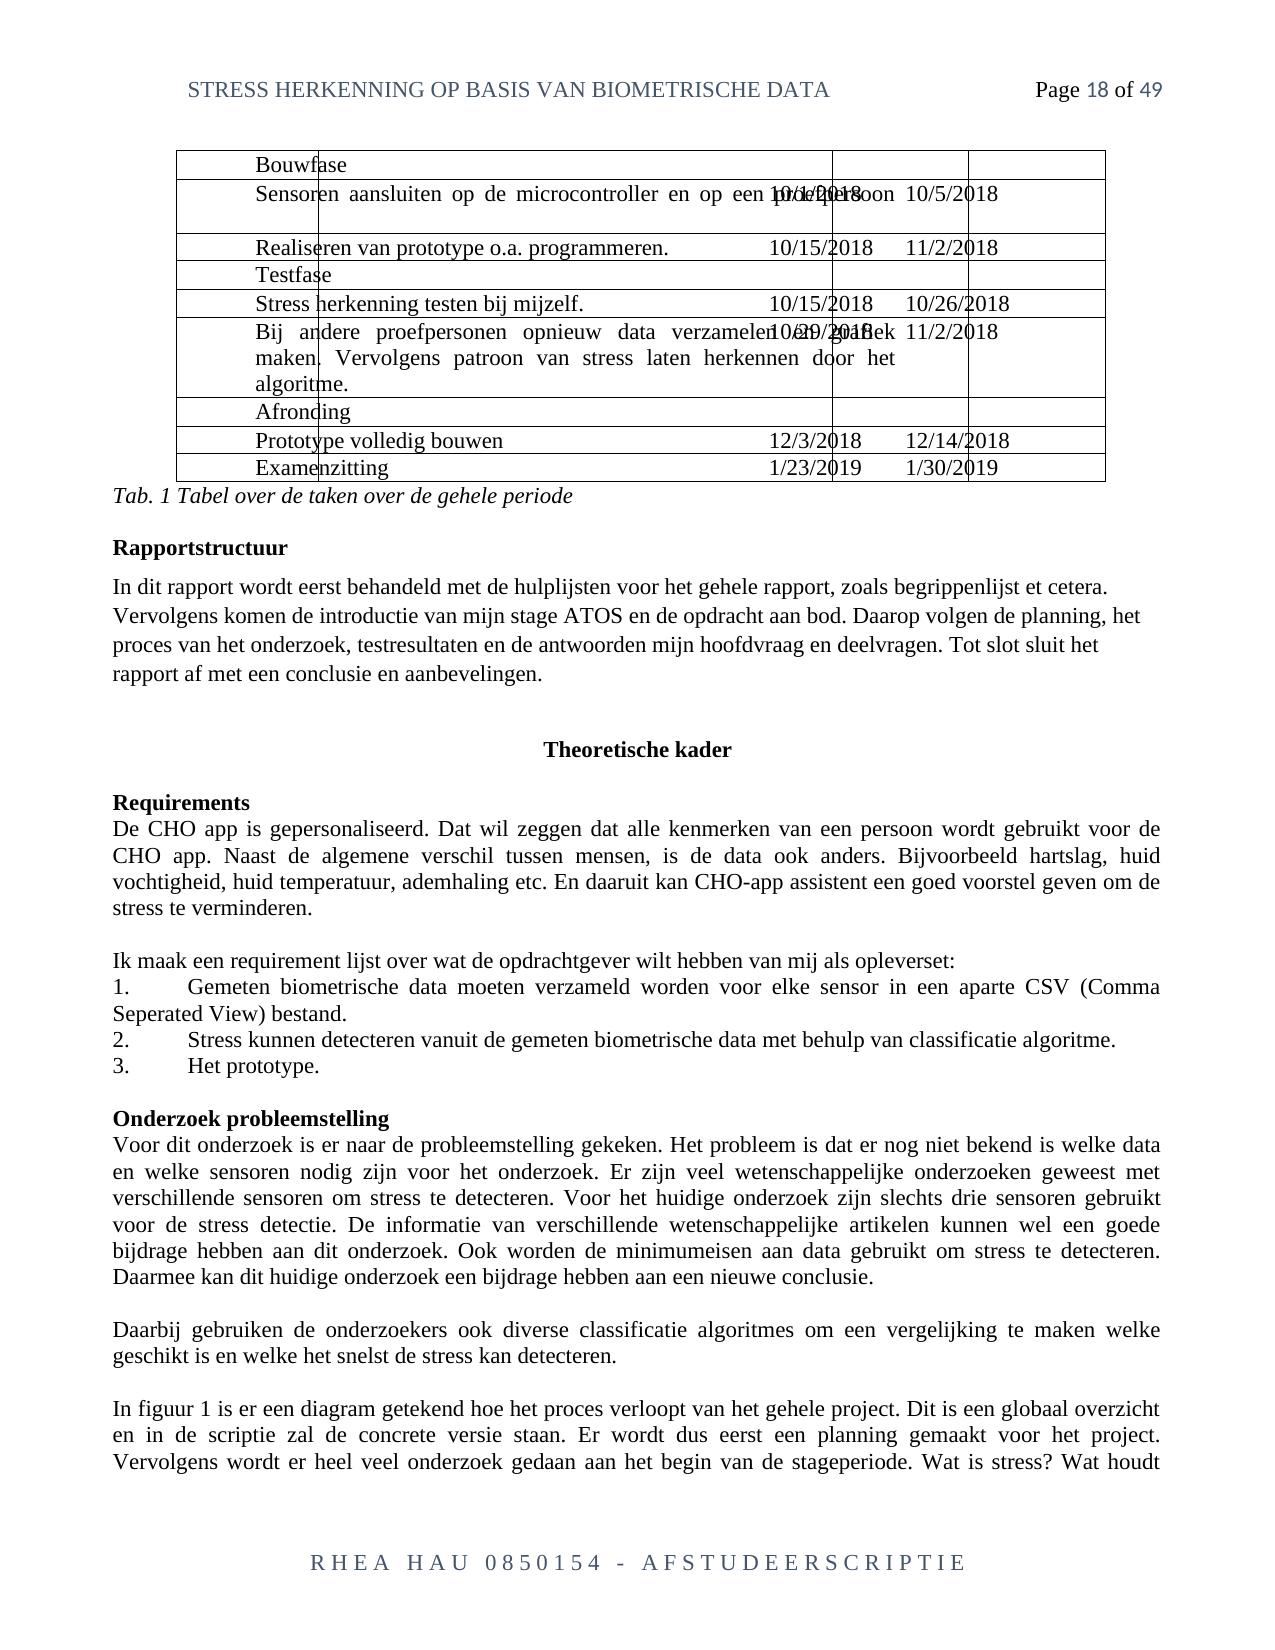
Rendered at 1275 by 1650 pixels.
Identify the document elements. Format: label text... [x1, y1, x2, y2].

table_cell Bouwfase [319, 151, 832, 179]
text Daarbij gebruiken de onderzoekers ook diverse classificatie algoritmes om een vergelijking te maken welke geschikt is en welke het snelst de stress kan detecteren. [112, 1316, 1162, 1369]
table_cell 10/15/2018 [833, 234, 968, 260]
table_cell Realiseren van prototype o.a. programmeren. [319, 234, 832, 260]
table_cell 5.2 [177, 318, 318, 397]
table_cell 10/15/2018 [833, 290, 968, 317]
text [112, 1395, 1162, 1474]
table_cell [833, 261, 968, 289]
subtitle Rapportstructuur [112, 534, 1162, 561]
text Voor dit onderzoek is er naar de probleemstelling gekeken. Het probleem is dat er nog niet bekend is welke data en welke sensoren nodig zijn voor het onderzoek. Er zijn veel wetenschappelijke onderzoeken geweest met verschillende sensoren om stress te detecteren. Voor het huidige onderzoek zijn slechts drie sensoren gebruikt voor de stress detectie. De informatie van verschillende wetenschappelijke artikelen kunnen wel een goede bijdrage hebben aan dit onderzoek. Ook worden de minimumeisen aan data gebruikt om stress te detecteren. Daarmee kan dit huidige onderzoek een bijdrage hebben aan een nieuwe conclusie. [112, 1132, 1162, 1290]
text Tab. 1 Tabel over de taken over de gehele periode [112, 482, 1162, 508]
table_cell Afronding [319, 398, 832, 426]
table_cell 5 [177, 261, 318, 289]
table_cell 7 [177, 398, 318, 426]
table_cell Stress herkenning testen bij mijzelf. [319, 290, 832, 317]
list Het prototype. [112, 1052, 1162, 1079]
table_cell 1/23/2019 [833, 454, 968, 481]
table_cell Sensoren aansluiten op de microcontroller en op een proefpersoon (ik) [319, 180, 832, 233]
table_cell Testfase [319, 261, 832, 289]
table_cell 11/2/2018 [969, 234, 1105, 260]
list Stress kunnen detecteren vanuit de gemeten biometrische data met behulp van classificatie algoritme. [112, 1026, 1162, 1052]
table_cell 12/14/2018 [969, 427, 1105, 453]
table_cell 10/5/2018 [969, 180, 1105, 233]
table_cell [969, 261, 1105, 289]
table_cell 4.1 [177, 180, 318, 233]
table_cell [969, 151, 1105, 179]
text In dit rapport wordt eerst behandeld met de hulplijsten voor het gehele rapport, zoals begrippenlijst et cetera. Vervolgens komen de introductie van mijn stage ATOS en de opdracht aan bod. Daarop volgen de planning, het proces van het onderzoek, testresultaten en de antwoorden mijn hoofdvraag en deelvragen. Tot slot sluit het rapport af met een conclusie en aanbevelingen. [112, 573, 1162, 686]
table_cell 7.2 [177, 454, 318, 481]
table_cell [969, 398, 1105, 426]
table_cell 7.1 [177, 427, 318, 453]
text Ik maak een requirement lijst over wat de opdrachtgever wilt hebben van mij als opleverset: [112, 947, 1162, 973]
table_cell 1/30/2019 [969, 454, 1105, 481]
table_cell Prototype volledig bouwen [319, 427, 832, 453]
table_cell 12/3/2018 [833, 427, 968, 453]
table_cell 5.1 [177, 290, 318, 317]
table_cell [833, 151, 968, 179]
subtitle Onderzoek probleemstelling [112, 1105, 1162, 1132]
table_cell 4.2 [177, 234, 318, 260]
table_cell 4 [177, 151, 318, 179]
table_cell Bij andere proefpersonen opnieuw data verzamelen en grafiek maken. Vervolgens patroon van stress laten herkennen door het algoritme. [319, 318, 832, 397]
table_cell 10/1/2018 [833, 180, 968, 233]
subtitle Theoretische kader [112, 736, 1162, 763]
text De CHO app is gepersonaliseerd. Dat wil zeggen dat alle kenmerken van een persoon wordt gebruikt voor de CHO app. Naast de algemene verschil tussen mensen, is de data ook anders. Bijvoorbeeld hartslag, huid vochtigheid, huid temperatuur, ademhaling etc. En daaruit kan CHO-app assistent een goed voorstel geven om de stress te verminderen. [112, 815, 1162, 921]
table_cell Examenzitting [319, 454, 832, 481]
table_cell 10/26/2018 [969, 290, 1105, 317]
table_cell 10/29/2018 [833, 318, 968, 397]
table_cell 11/2/2018 [969, 318, 1105, 397]
subtitle Requirements [112, 789, 1162, 815]
table_cell [833, 398, 968, 426]
list Gemeten biometrische data moeten verzameld worden voor elke sensor in een aparte CSV (Comma Seperated View) bestand. [112, 973, 1162, 1026]
